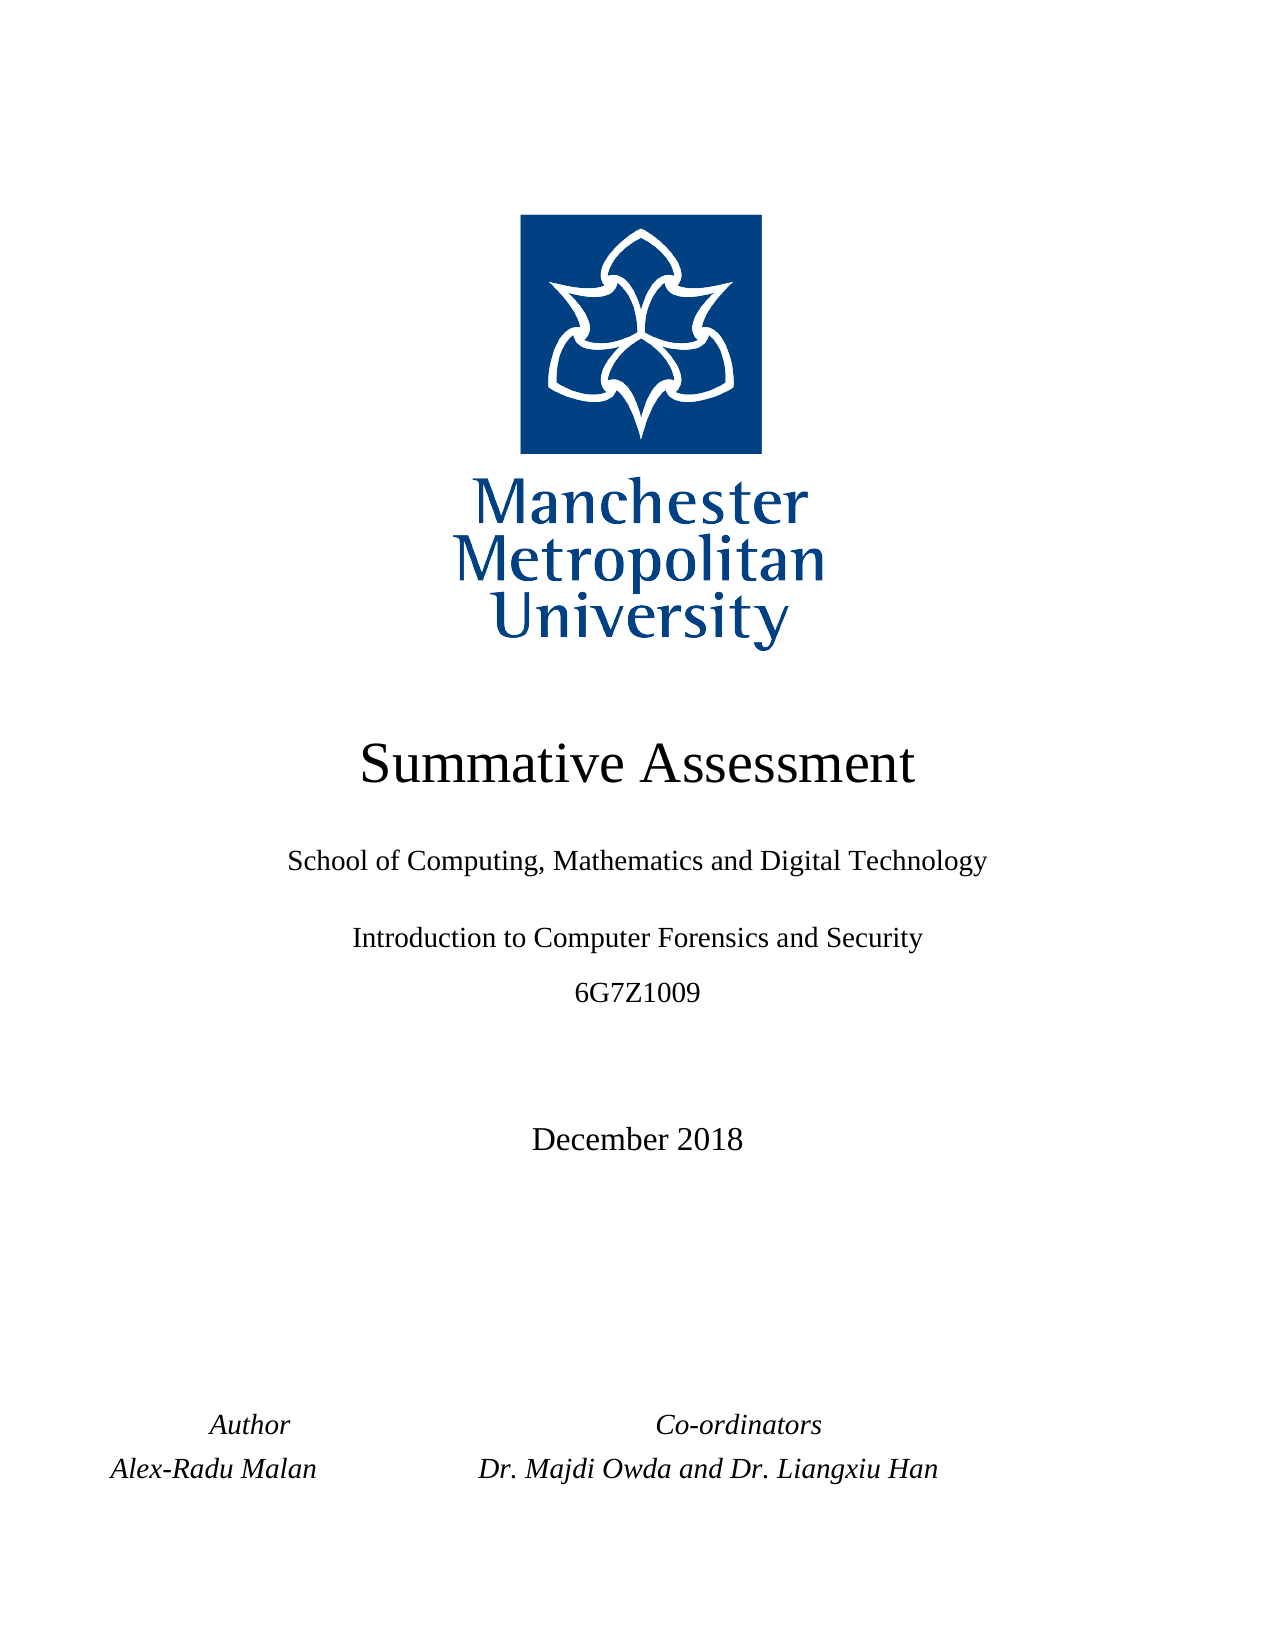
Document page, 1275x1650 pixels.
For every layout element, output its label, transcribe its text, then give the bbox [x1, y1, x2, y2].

text 6G7Z1009 [37, 975, 1237, 1008]
text School of Computing, Mathematics and Digital Technology [37, 843, 1237, 876]
text Alex-Radu Malan Dr. Majdi Owda and Dr. Liangxiu Han [37, 1451, 1237, 1484]
picture [402, 197, 873, 668]
text Author Co-ordinators [112, 1407, 1237, 1440]
text December 2018 [37, 1119, 1237, 1158]
text Summative Assessment [37, 728, 1237, 795]
text Introduction to Computer Forensics and Security [37, 920, 1237, 954]
